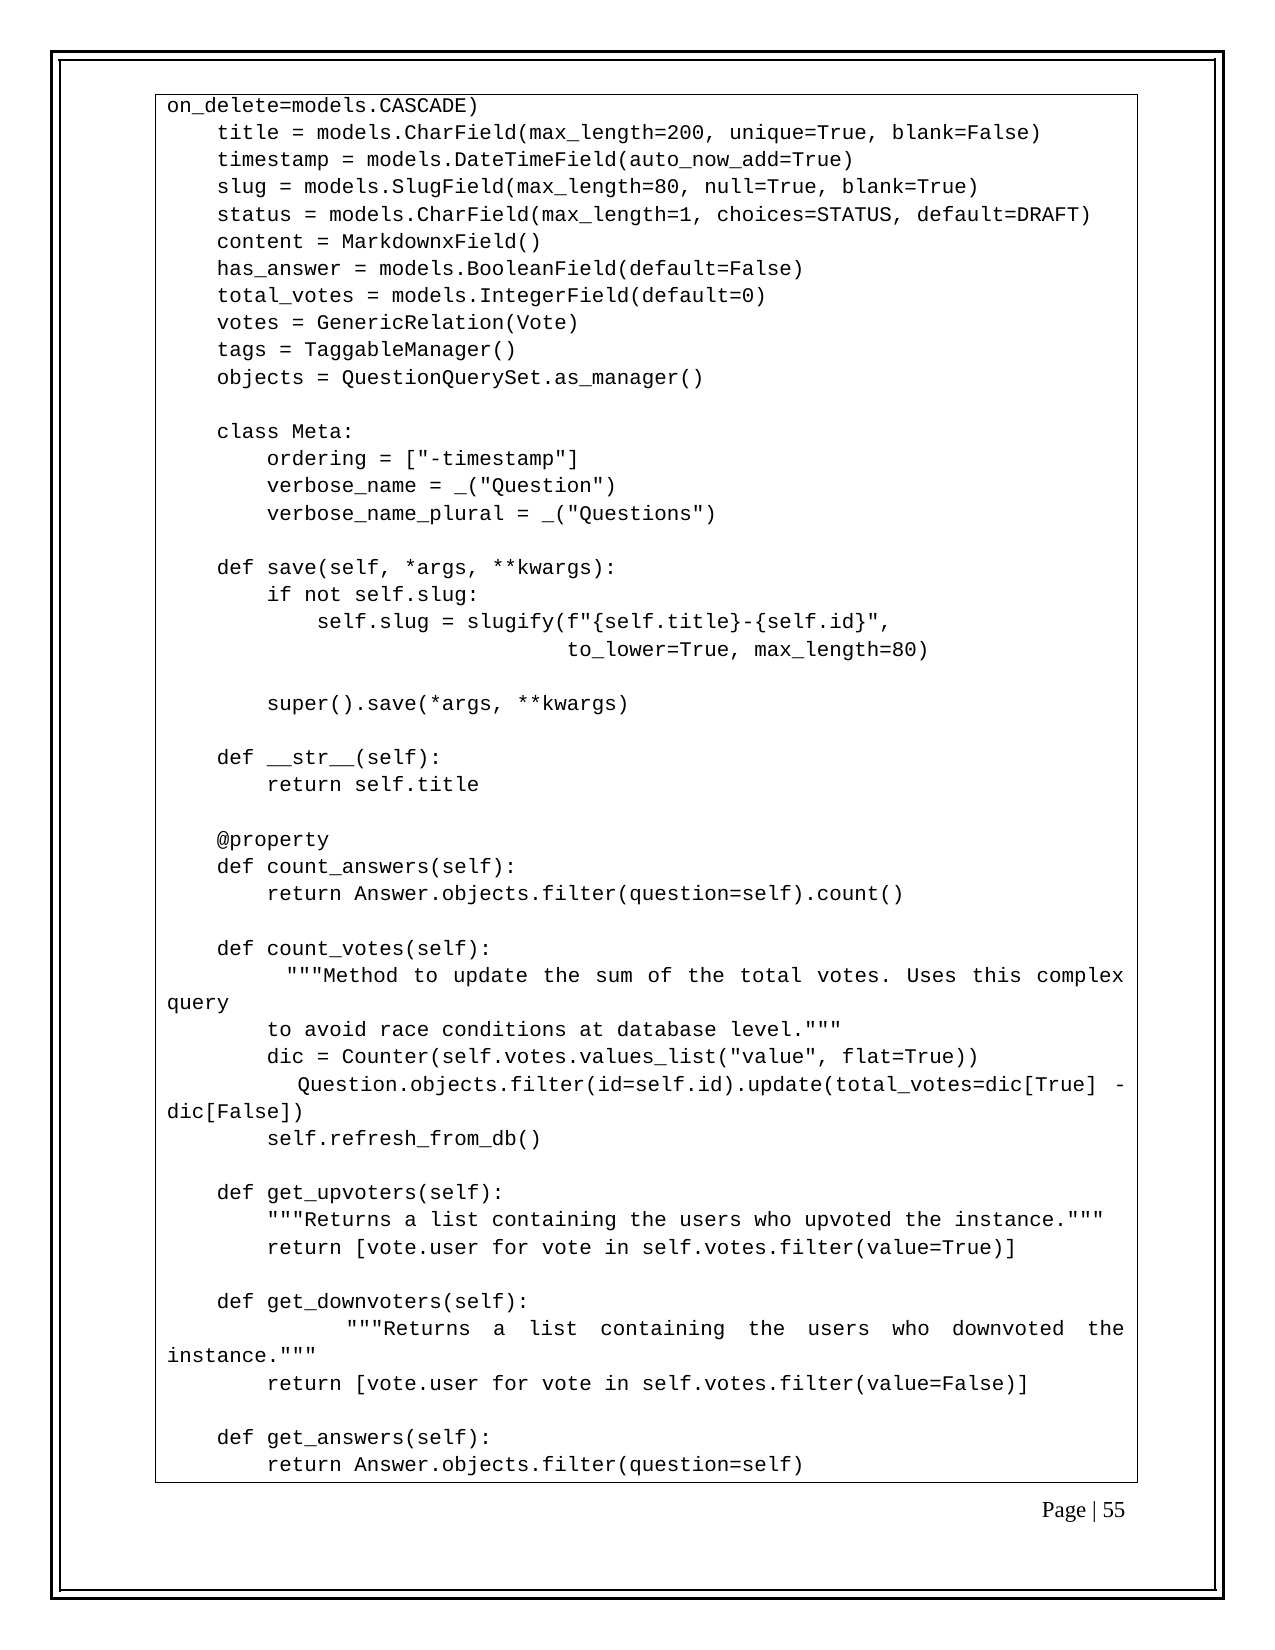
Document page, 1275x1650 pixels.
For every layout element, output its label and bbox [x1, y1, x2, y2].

table_header [156, 95, 1137, 1482]
